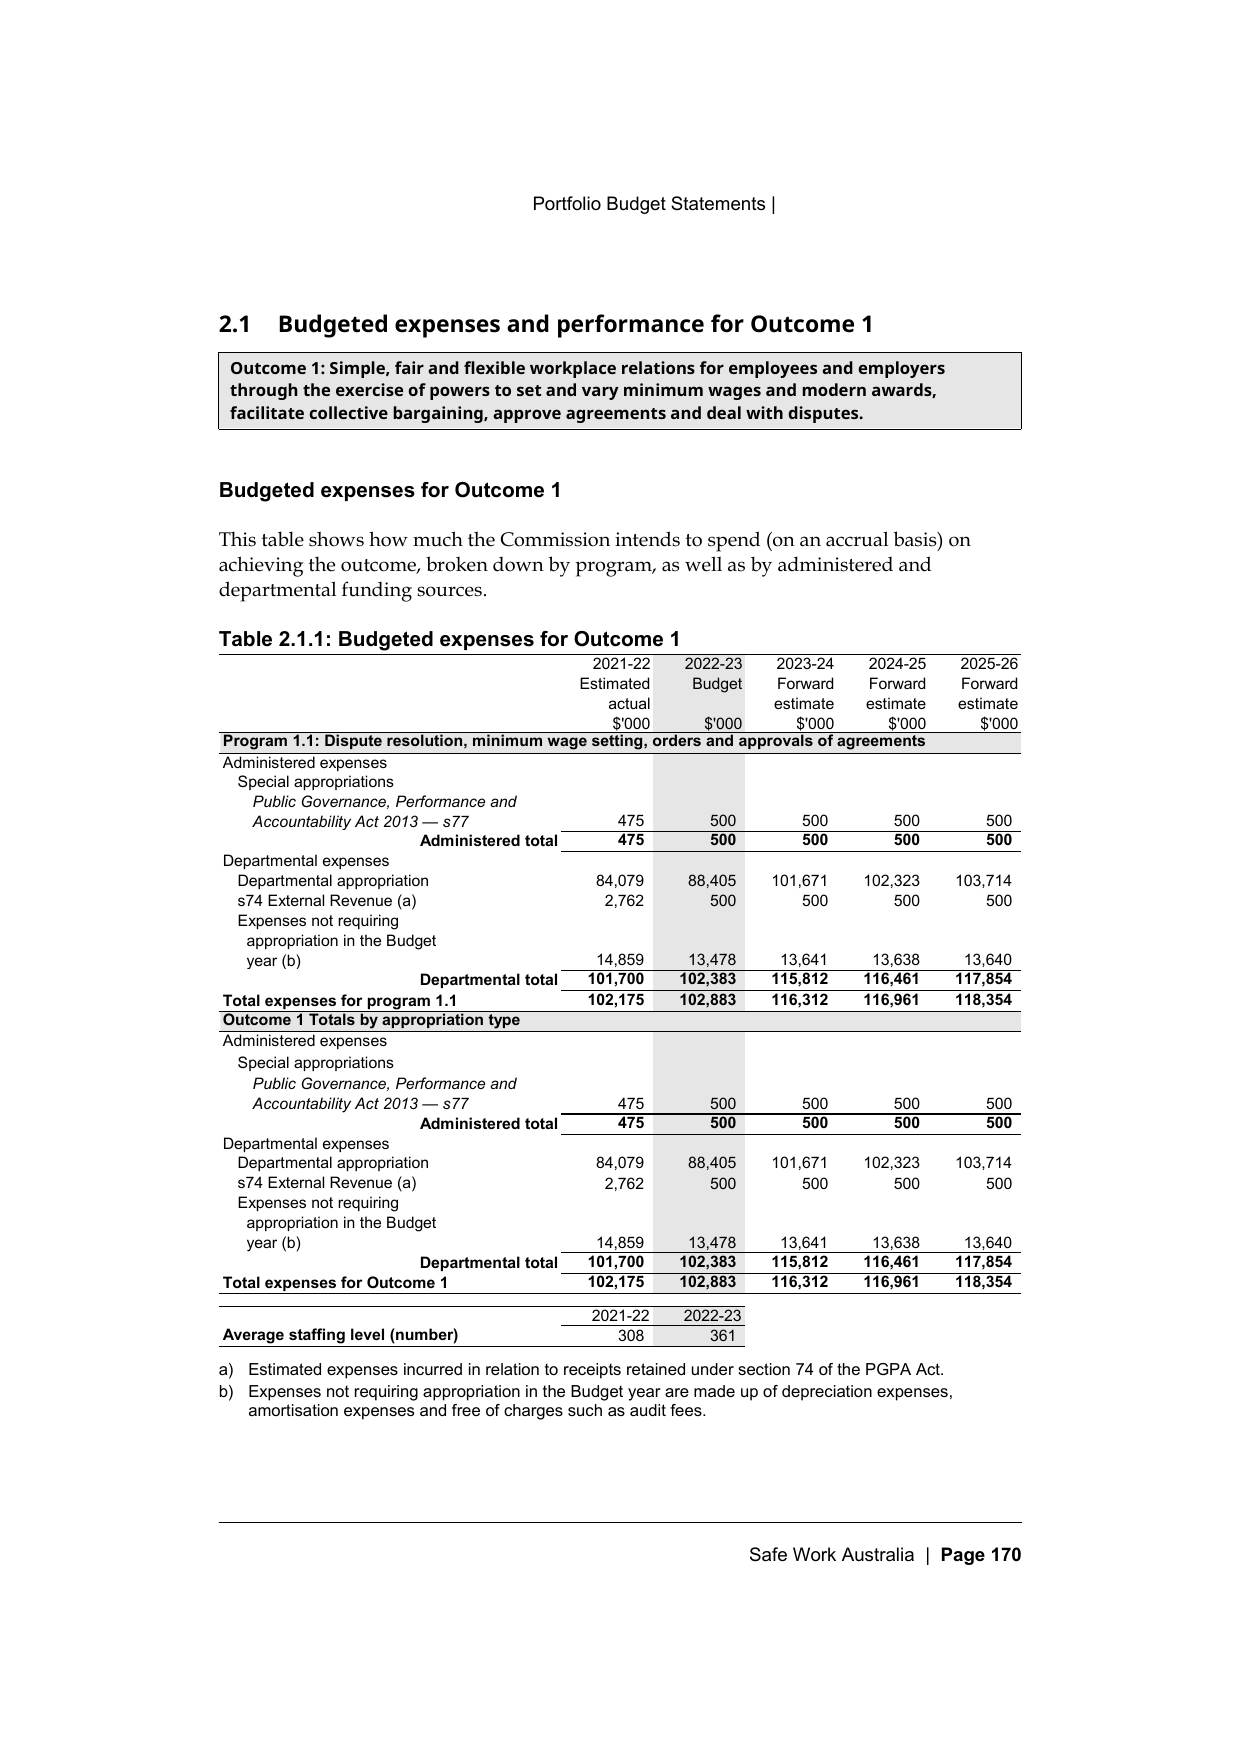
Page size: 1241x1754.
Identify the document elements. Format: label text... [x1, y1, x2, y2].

subtitle 2.1 Budgeted expenses and performance for Outcome 1 [218, 308, 1022, 339]
list Estimated expenses incurred in relation to receipts retained under section 74 of the PGPA Act. [218, 1359, 1022, 1378]
list Expenses not requiring appropriation in the Budget year are made up of depreciation expenses, amortisation expenses and free of charges such as audit fees. [218, 1382, 1022, 1420]
subtitle Table 2.1.1: Budgeted expenses for Outcome 1 [218, 627, 1022, 651]
table_header Outcome 1: Simple, fair and flexible workplace relations for employees and employers through the exercise of powers to set and vary minimum wages and modern awards, facilitate collective bargaining, approve agreements and deal with disputes. [219, 353, 1021, 428]
text This table shows how much the Commission intends to spend (on an accrual basis) on achieving the outcome, broken down by program, as well as by administered and departmental funding sources. [218, 527, 1022, 602]
subtitle Budgeted expenses for Outcome 1 [218, 478, 1022, 502]
